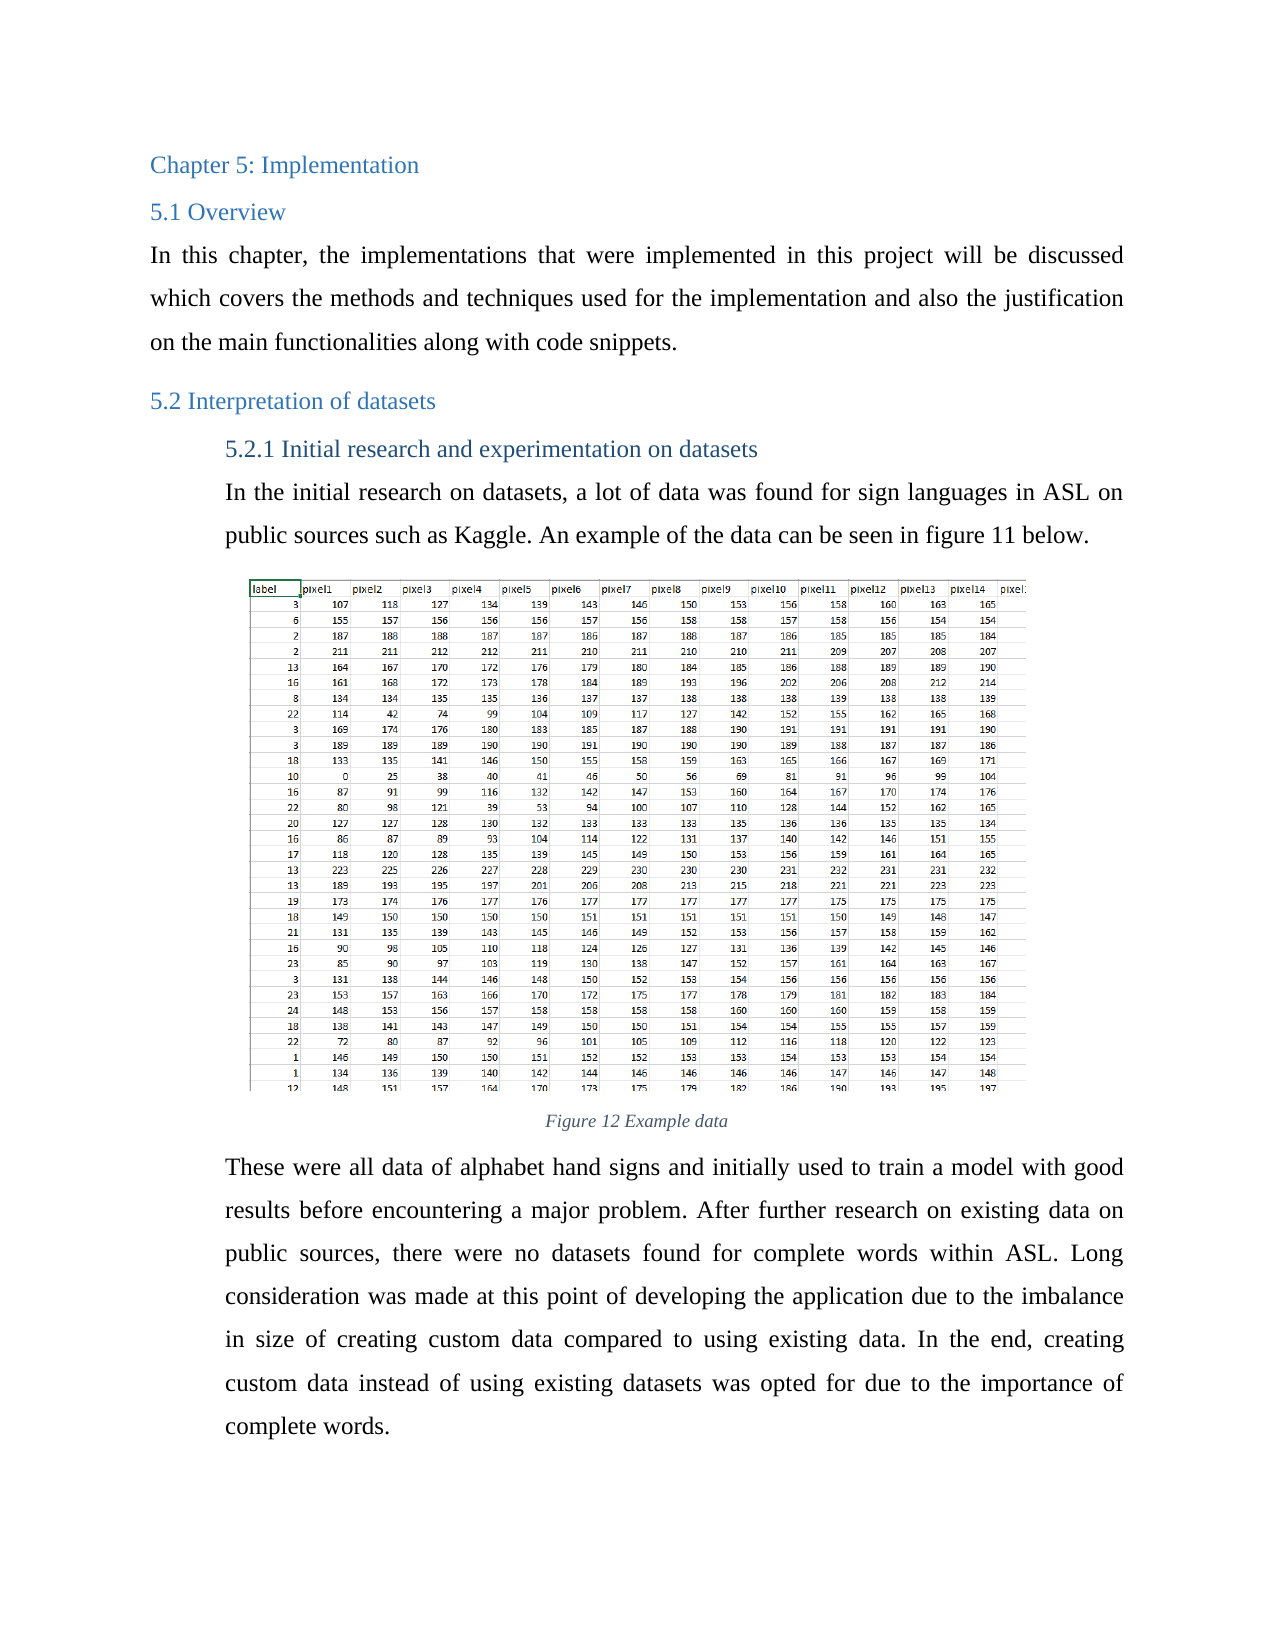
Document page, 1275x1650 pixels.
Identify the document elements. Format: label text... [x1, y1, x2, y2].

subtitle 5.2.1 Initial research and experimentation on datasets [225, 434, 1125, 462]
subtitle Chapter 5: Implementation [150, 150, 1125, 179]
text In this chapter, the implementations that were implemented in this project will be discussed which covers the methods and techniques used for the implementation and also the justification on the main functionalities along with code snippets. [150, 240, 1125, 355]
text In the initial research on datasets, a lot of data was found for sign languages in ASL on public sources such as Kaggle. An example of the data can be seen in figure 11 below. [225, 477, 1125, 549]
subtitle 5.1 Overview [150, 197, 1125, 226]
subtitle 5.2 Interpretation of datasets [150, 386, 1125, 415]
picture [249, 579, 1026, 1091]
text These were all data of alphabet hand signs and initially used to train a model with good results before encountering a major problem. After further research on existing data on public sources, there were no datasets found for complete words within ASL. Long consideration was made at this point of developing the application due to the imbalance in size of creating custom data compared to using existing data. In the end, creating custom data instead of using existing datasets was opted for due to the importance of complete words. [225, 1152, 1125, 1439]
